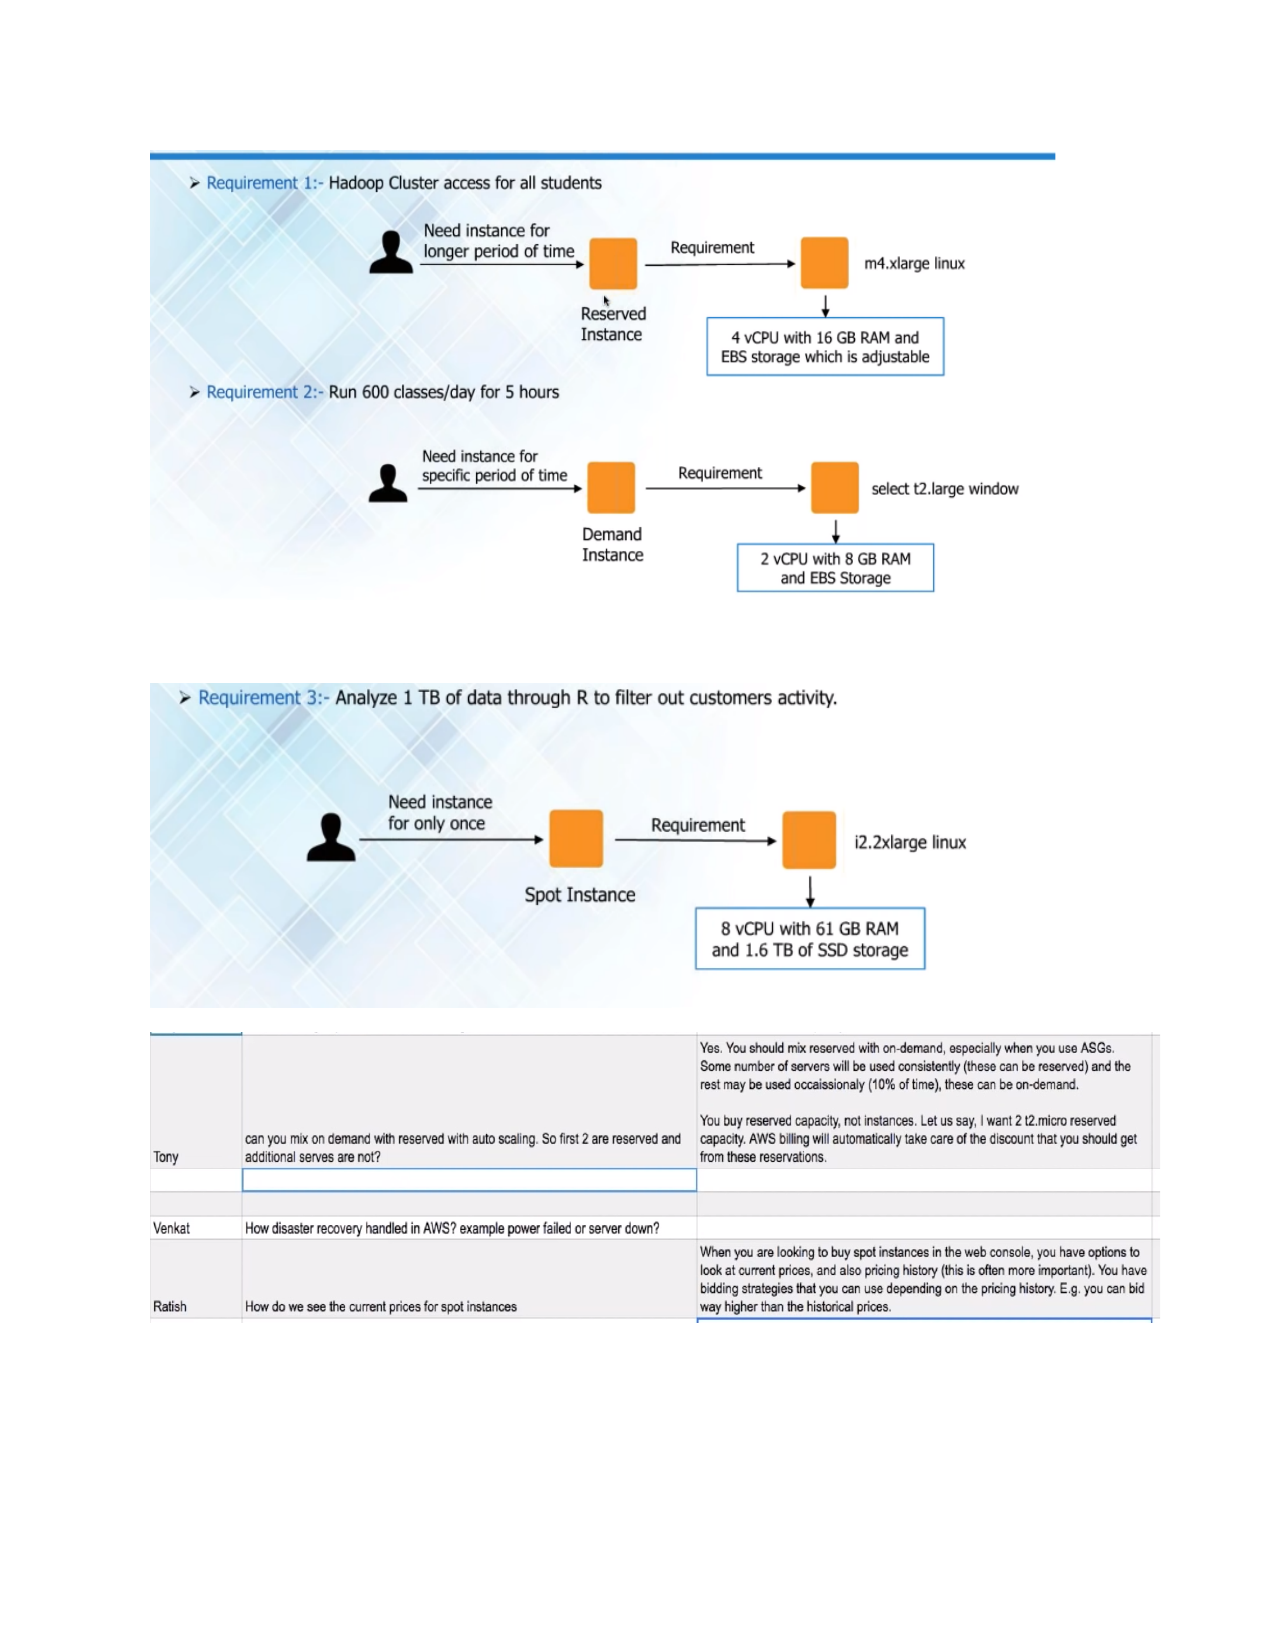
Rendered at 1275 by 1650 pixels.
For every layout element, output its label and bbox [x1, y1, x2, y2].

picture [150, 1032, 1160, 1323]
picture [150, 150, 1056, 600]
picture [150, 683, 1042, 1008]
